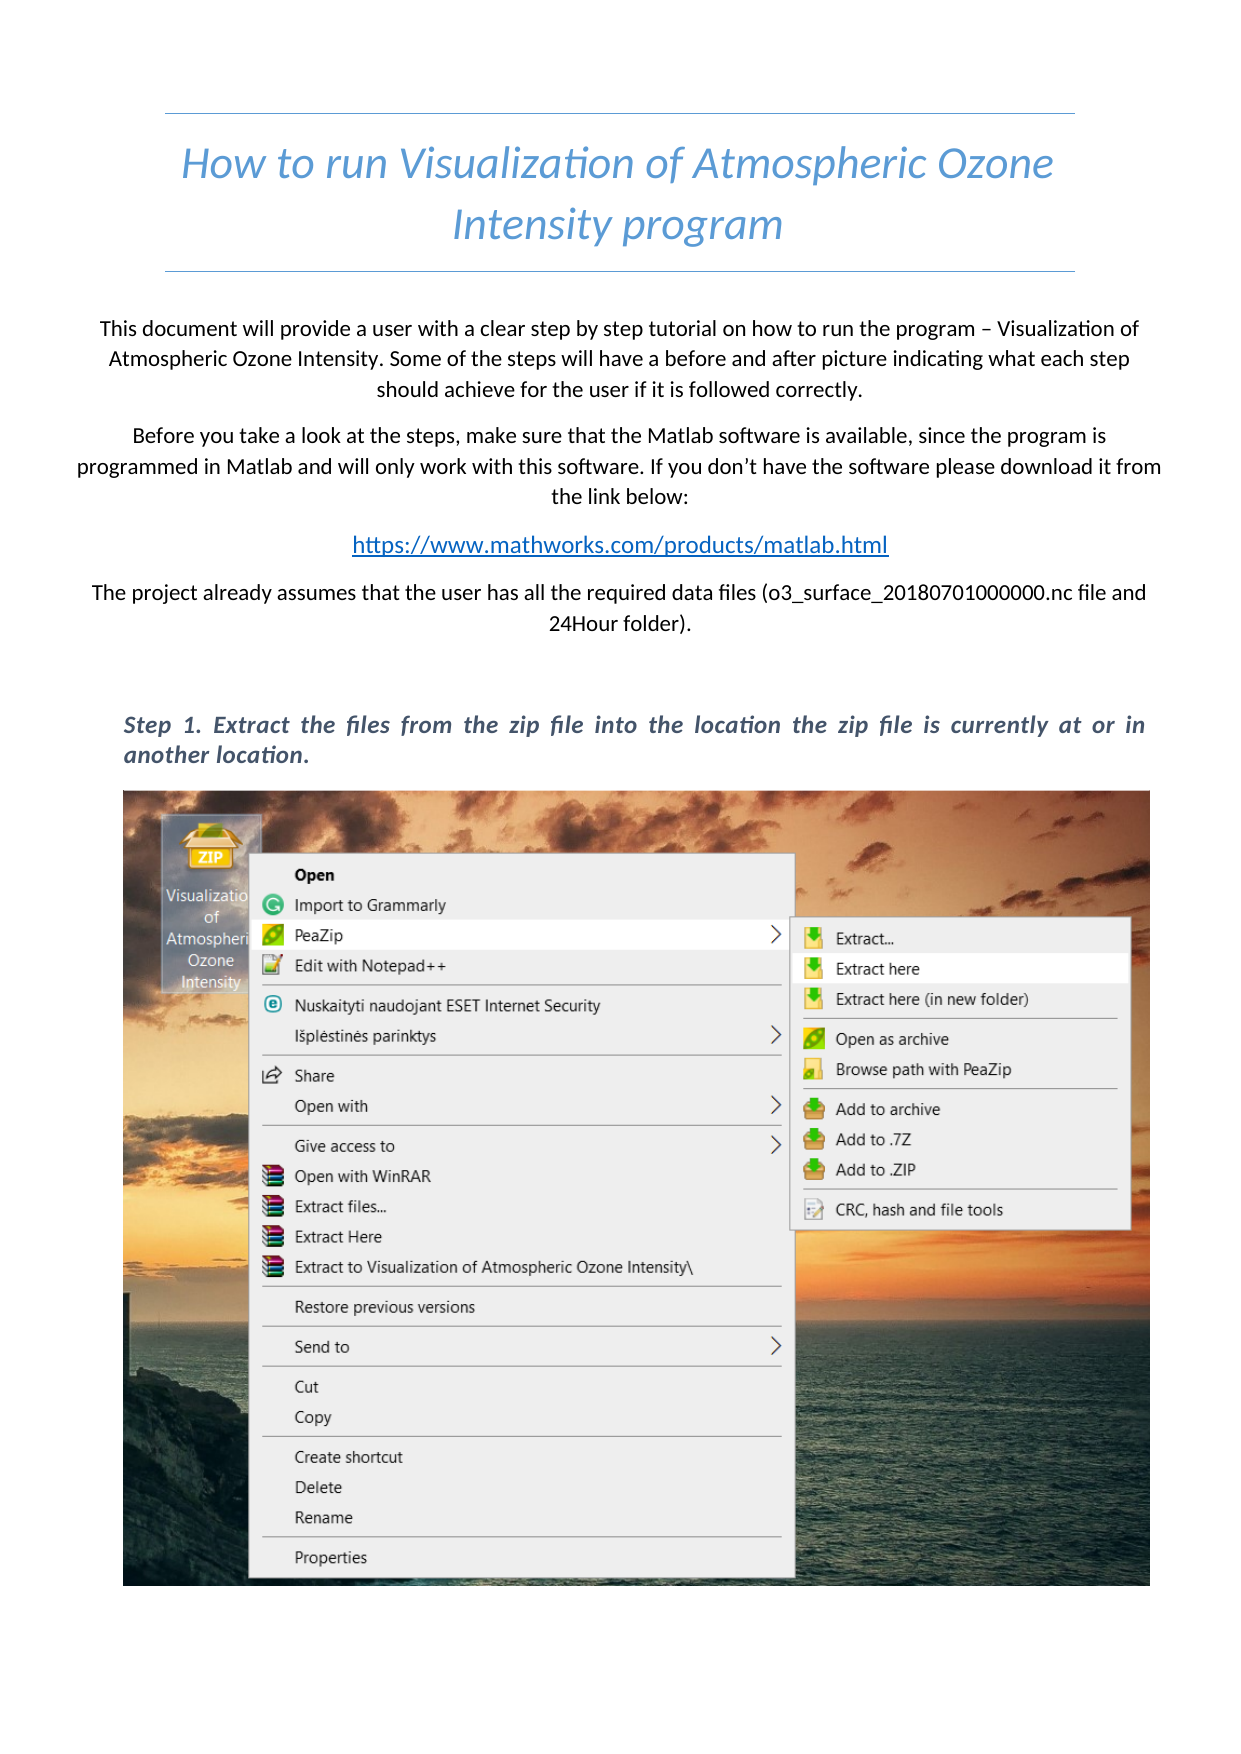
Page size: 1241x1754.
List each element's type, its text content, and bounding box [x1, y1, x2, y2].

text How to run Visualization of Atmospheric Ozone Intensity program [165, 114, 1075, 271]
text https://www.mathworks.com/products/matlab.html [75, 529, 1165, 559]
text The project already assumes that the user has all the required data files (o3_surface_20180701000000.nc file and 24Hour folder). [75, 578, 1165, 637]
picture [123, 791, 1150, 1586]
text Before you take a look at the steps, make sure that the Matlab software is available, since the program is programmed in Matlab and will only work with this software. If you don’t have the software please download it from the link below: [75, 422, 1165, 510]
text This document will provide a user with a clear step by step tutorial on how to run the program – Visualization of Atmospheric Ozone Intensity. Some of the steps will have a before and after picture indicating what each step should achieve for the user if it is followed correctly. [75, 314, 1165, 403]
